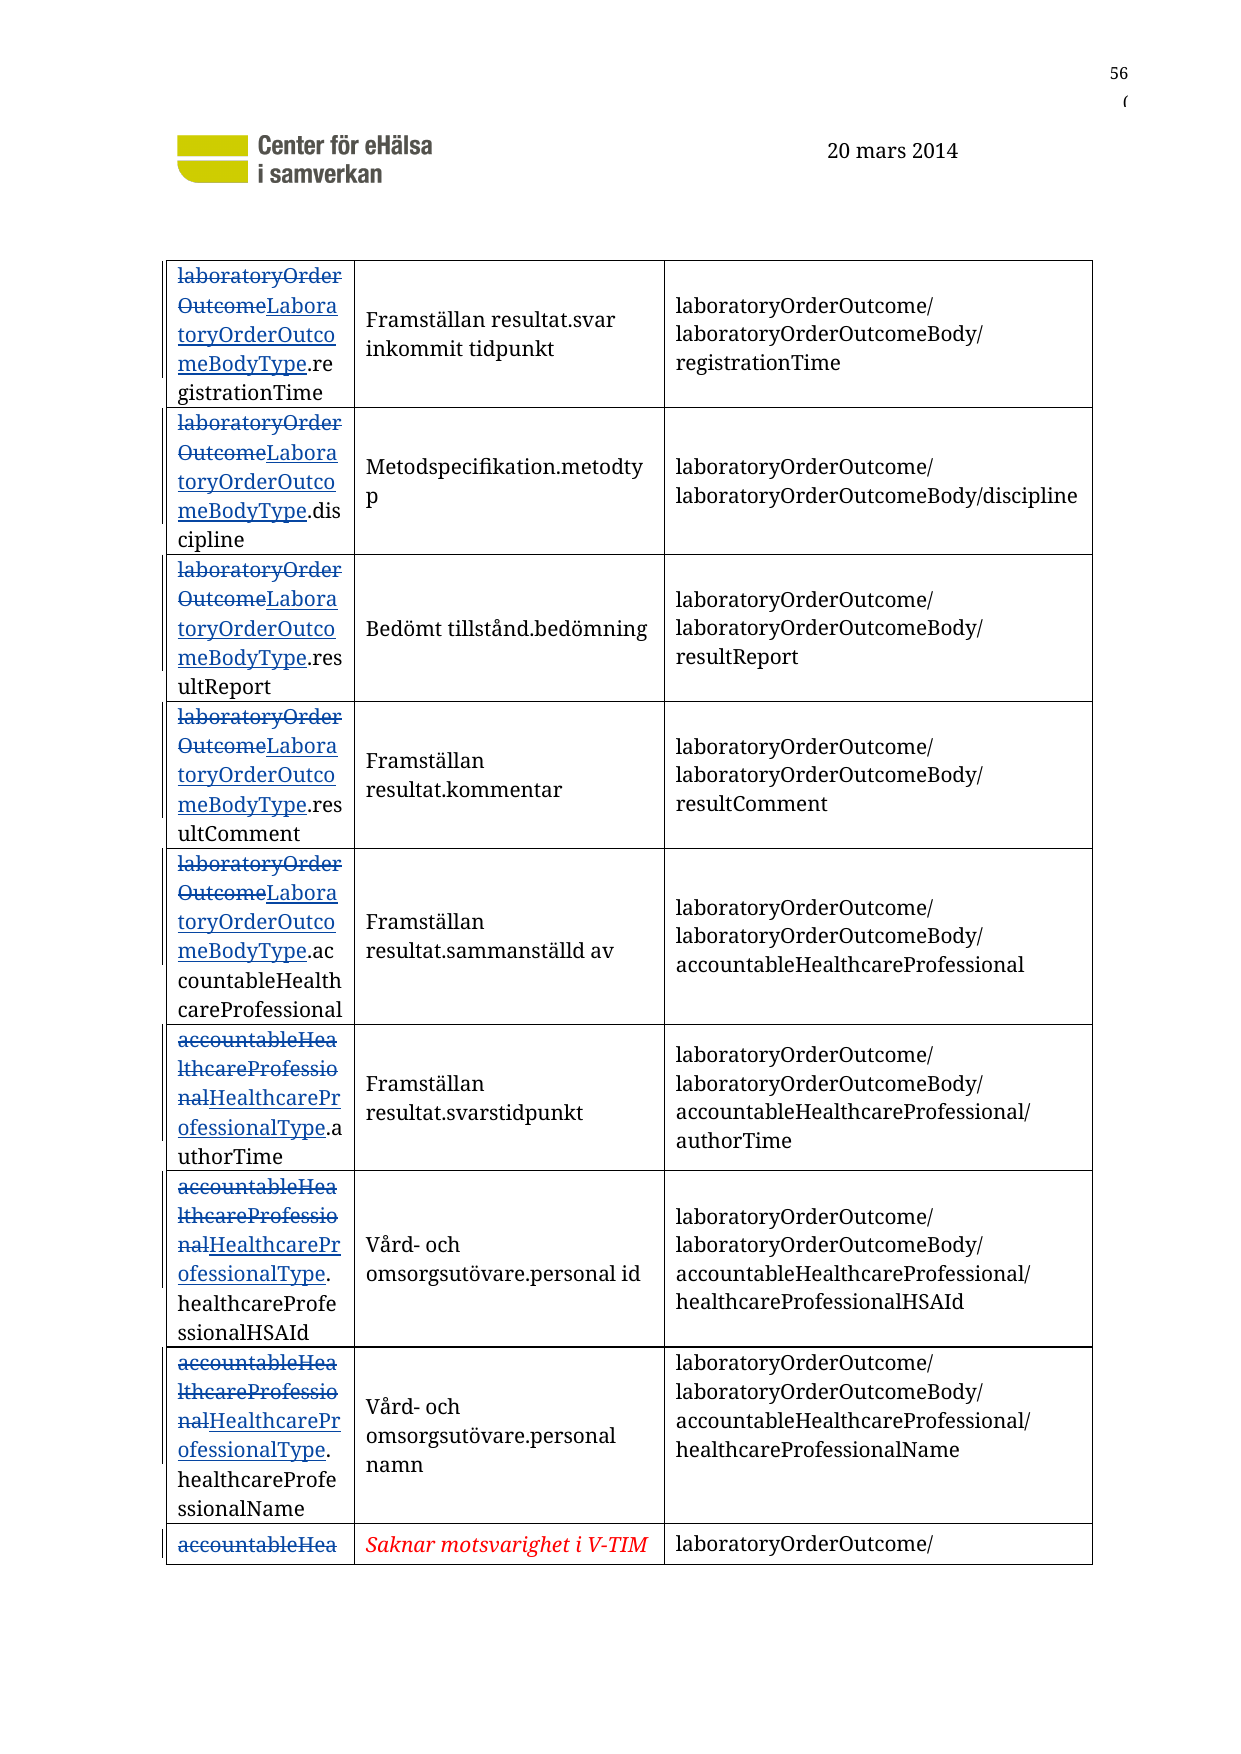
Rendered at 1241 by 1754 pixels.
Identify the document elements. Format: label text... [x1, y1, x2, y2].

table_cell laboratoryOrderOutcome/laboratoryOrderOutcomeBody/resultReport [665, 555, 1092, 701]
table_cell .authorTime [167, 1025, 354, 1170]
table_cell Framställan resultat.svarstidpunkt [355, 1025, 664, 1170]
table_cell Metodspecifikation.metodtyp [355, 408, 664, 554]
table_cell laboratoryOrderOutcome/laboratoryOrderOutcomeBody/resultComment [665, 702, 1092, 847]
table_cell .resultReport [167, 555, 354, 701]
table_cell .registrationTime [167, 261, 354, 407]
table_cell laboratoryOrderOutcome/laboratoryOrderOutcomeBody/accountableHealthcareProfessional/healthcareProfessionalRoleCode [665, 1524, 1092, 1564]
table_cell Framställan resultat.sammanställd av [355, 849, 664, 1023]
table_cell Saknar motsvarighet i V-TIM 2.2 [355, 1524, 664, 1564]
table_cell laboratoryOrderOutcome/laboratoryOrderOutcomeBody/accountableHealthcareProfessional/healthcareProfessionalName [665, 1348, 1092, 1522]
table_cell .resultComment [167, 702, 354, 847]
table_cell laboratoryOrderOutcome/laboratoryOrderOutcomeBody/registrationTime [665, 261, 1092, 407]
table_cell .healthcareProfessionalHSAId [167, 1171, 354, 1346]
table_cell Vård- och omsorgsutövare.personal namn [355, 1348, 664, 1522]
table_cell .accountableHealthcareProfessional [167, 849, 354, 1023]
table_cell Vård- och omsorgsutövare.personal id [355, 1171, 664, 1346]
table_cell Framställan resultat.svar inkommit tidpunkt [355, 261, 664, 407]
table_cell laboratoryOrderOutcome/laboratoryOrderOutcomeBody/accountableHealthcareProfessional/healthcareProfessionalHSAId [665, 1171, 1092, 1346]
table_cell Bedömt tillstånd.bedömning [355, 555, 664, 701]
table_cell .healthcareProfessionalName [167, 1348, 354, 1522]
table_cell .healthcareProfessionalRoleCode [167, 1524, 354, 1564]
table_cell laboratoryOrderOutcome/laboratoryOrderOutcomeBody/discipline [665, 408, 1092, 554]
picture [177, 135, 432, 183]
table_cell laboratoryOrderOutcome/laboratoryOrderOutcomeBody/accountableHealthcareProfessional [665, 849, 1092, 1023]
table_cell .discipline [167, 408, 354, 554]
table_cell Framställan resultat.kommentar [355, 702, 664, 847]
table_cell laboratoryOrderOutcome/laboratoryOrderOutcomeBody/accountableHealthcareProfessional/authorTime [665, 1025, 1092, 1170]
